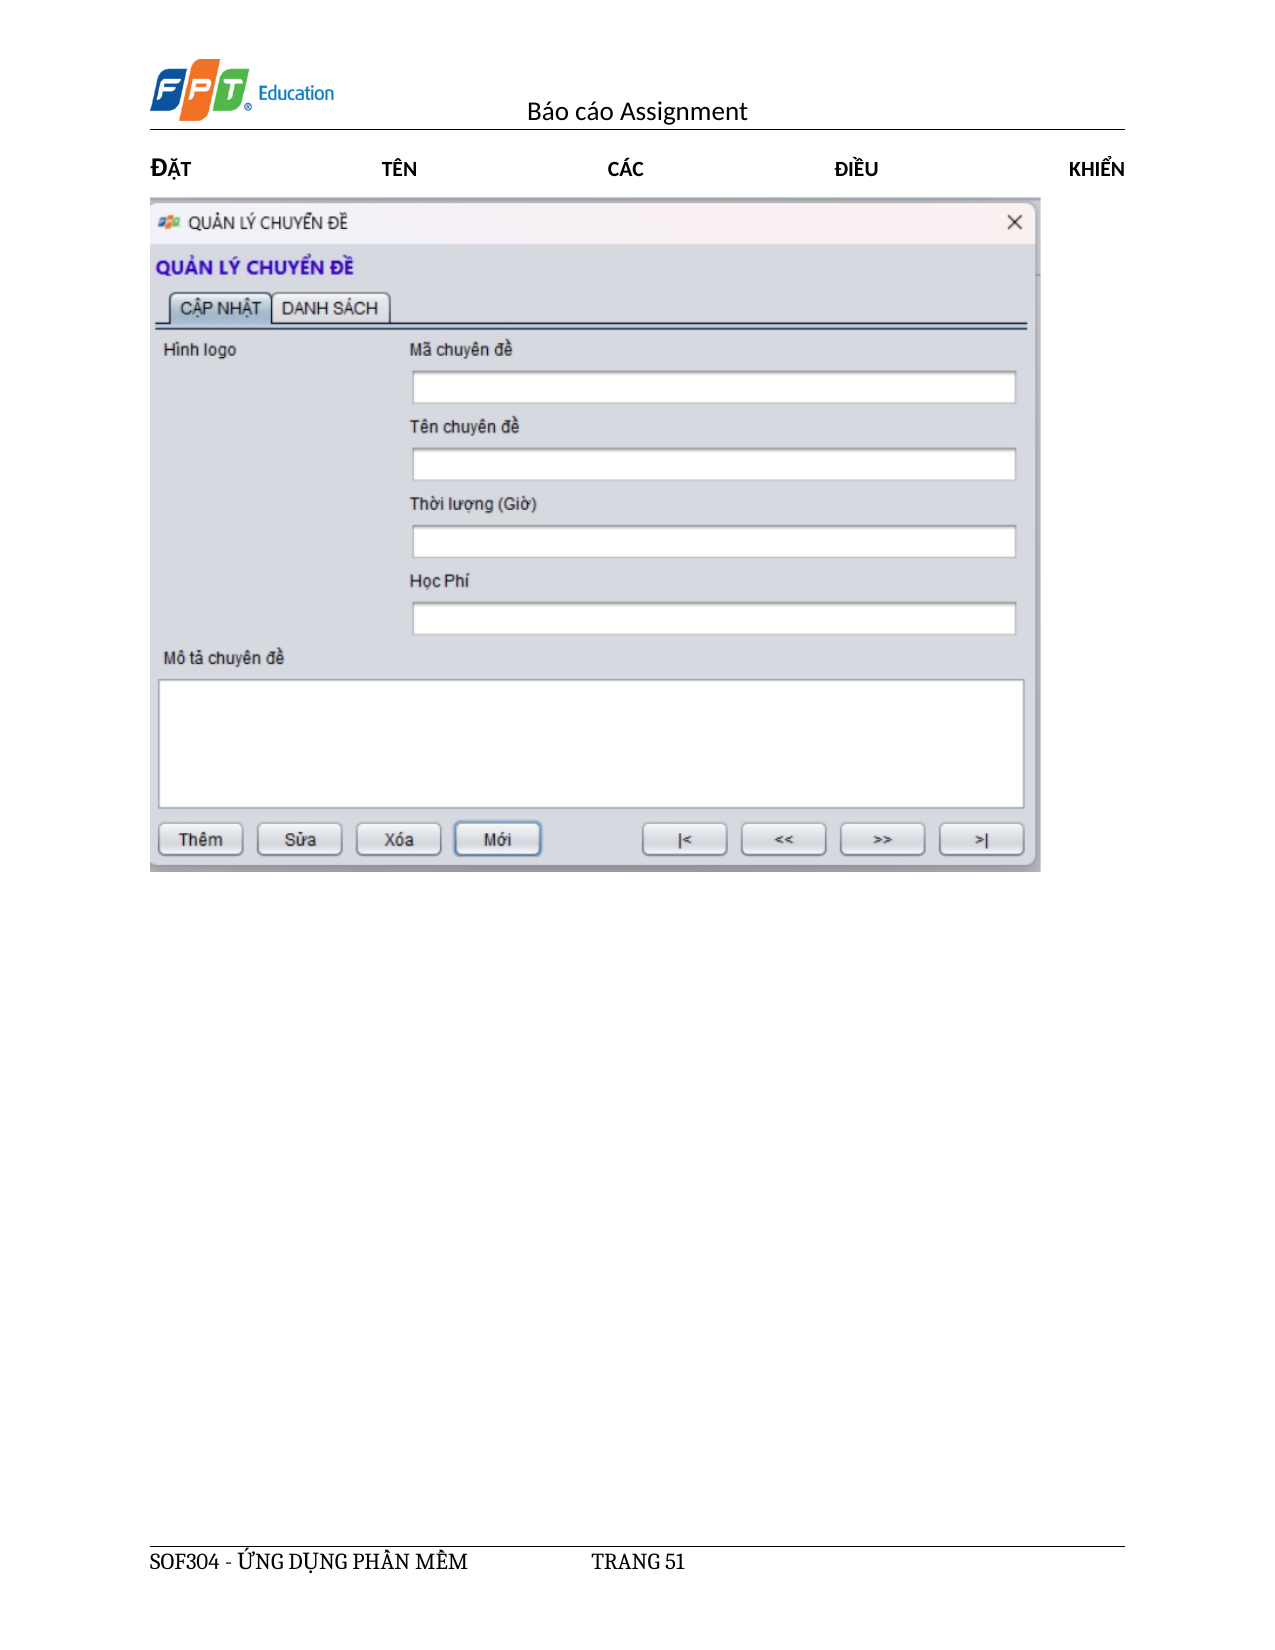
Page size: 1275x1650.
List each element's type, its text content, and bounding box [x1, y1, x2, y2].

picture [150, 197, 1041, 872]
picture [150, 59, 336, 121]
